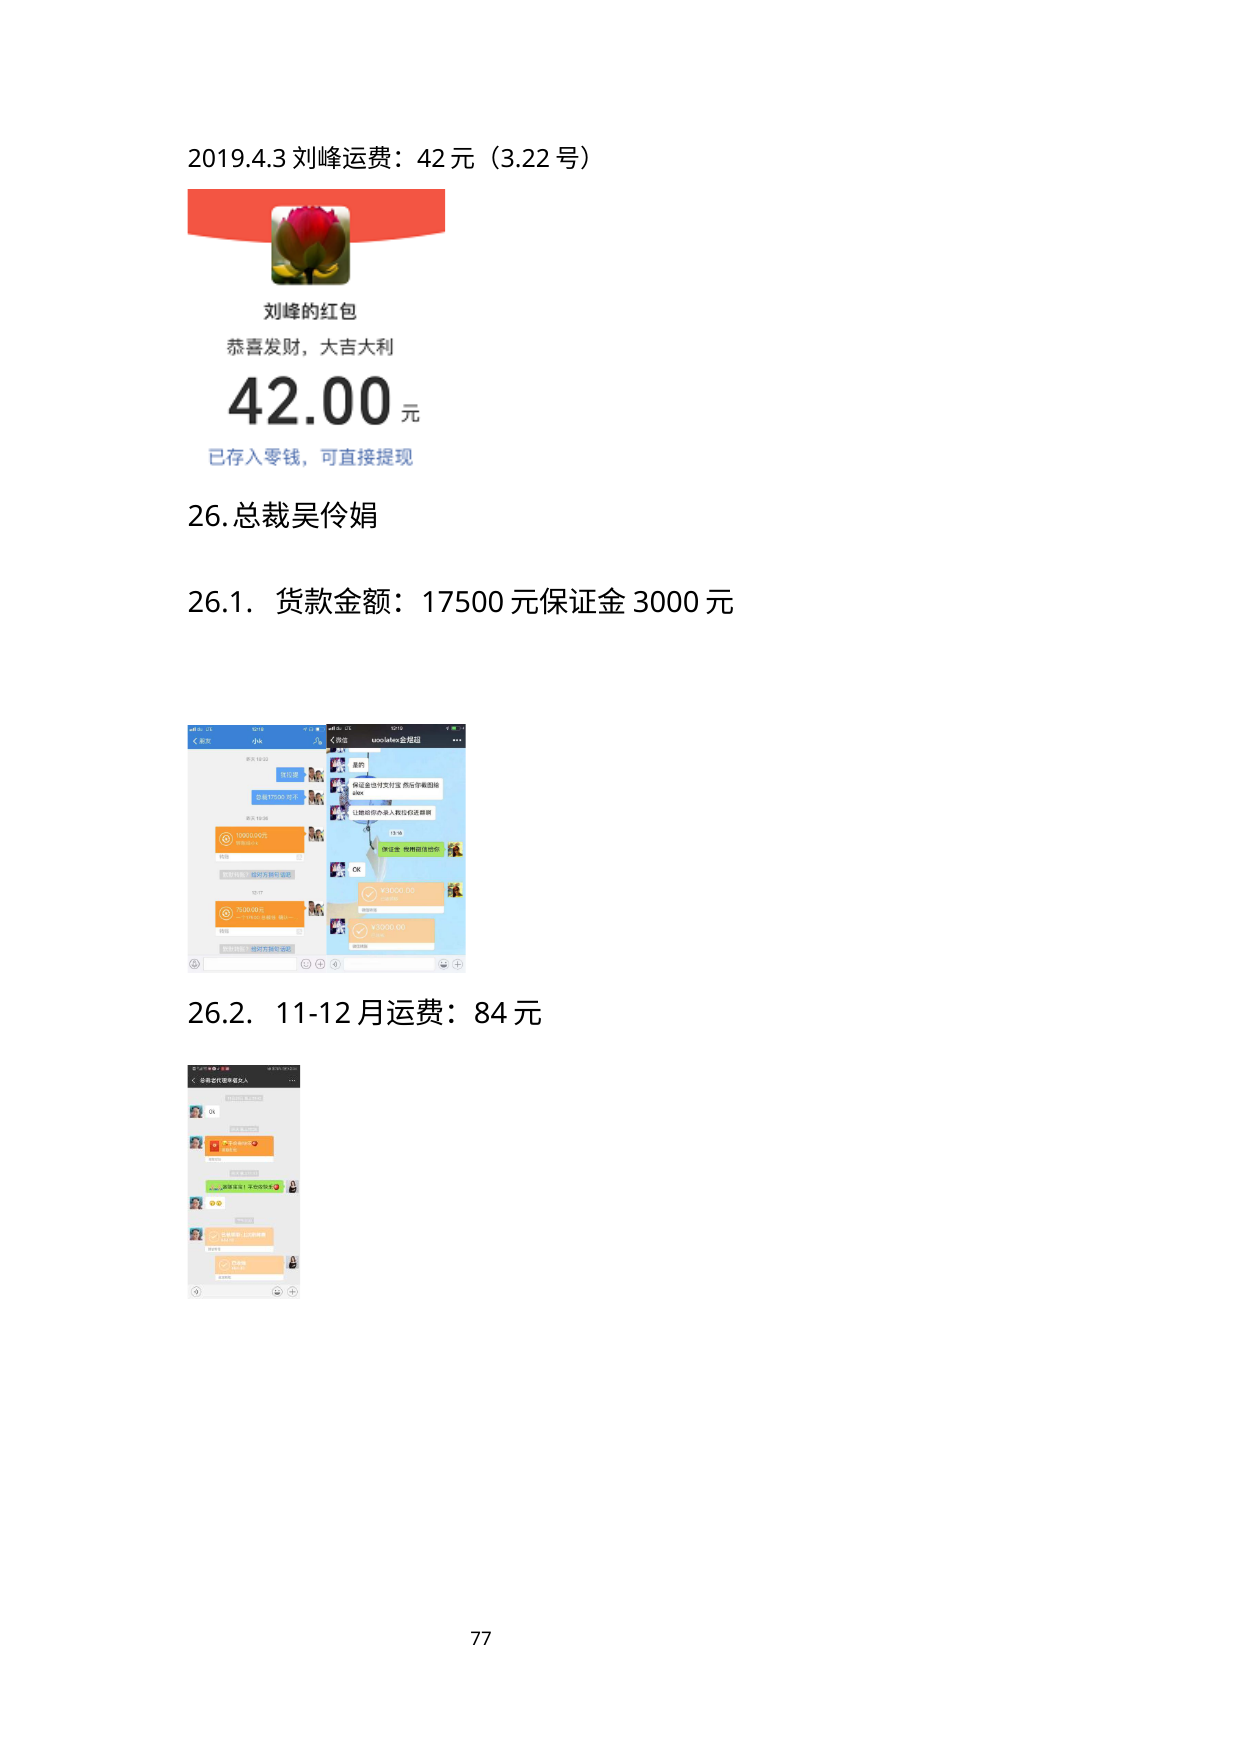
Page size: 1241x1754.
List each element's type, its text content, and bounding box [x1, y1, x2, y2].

subtitle 货款金额：17500元保证金3000元 [187, 568, 1053, 633]
text 2019.4.3刘峰运费：42元（3.22号） [187, 124, 1053, 189]
picture [187, 1065, 300, 1299]
picture [187, 189, 446, 480]
subtitle 总裁吴伶娟 [187, 482, 1053, 547]
subtitle 11-12月运费：84元 [187, 979, 1053, 1044]
picture [187, 724, 466, 973]
